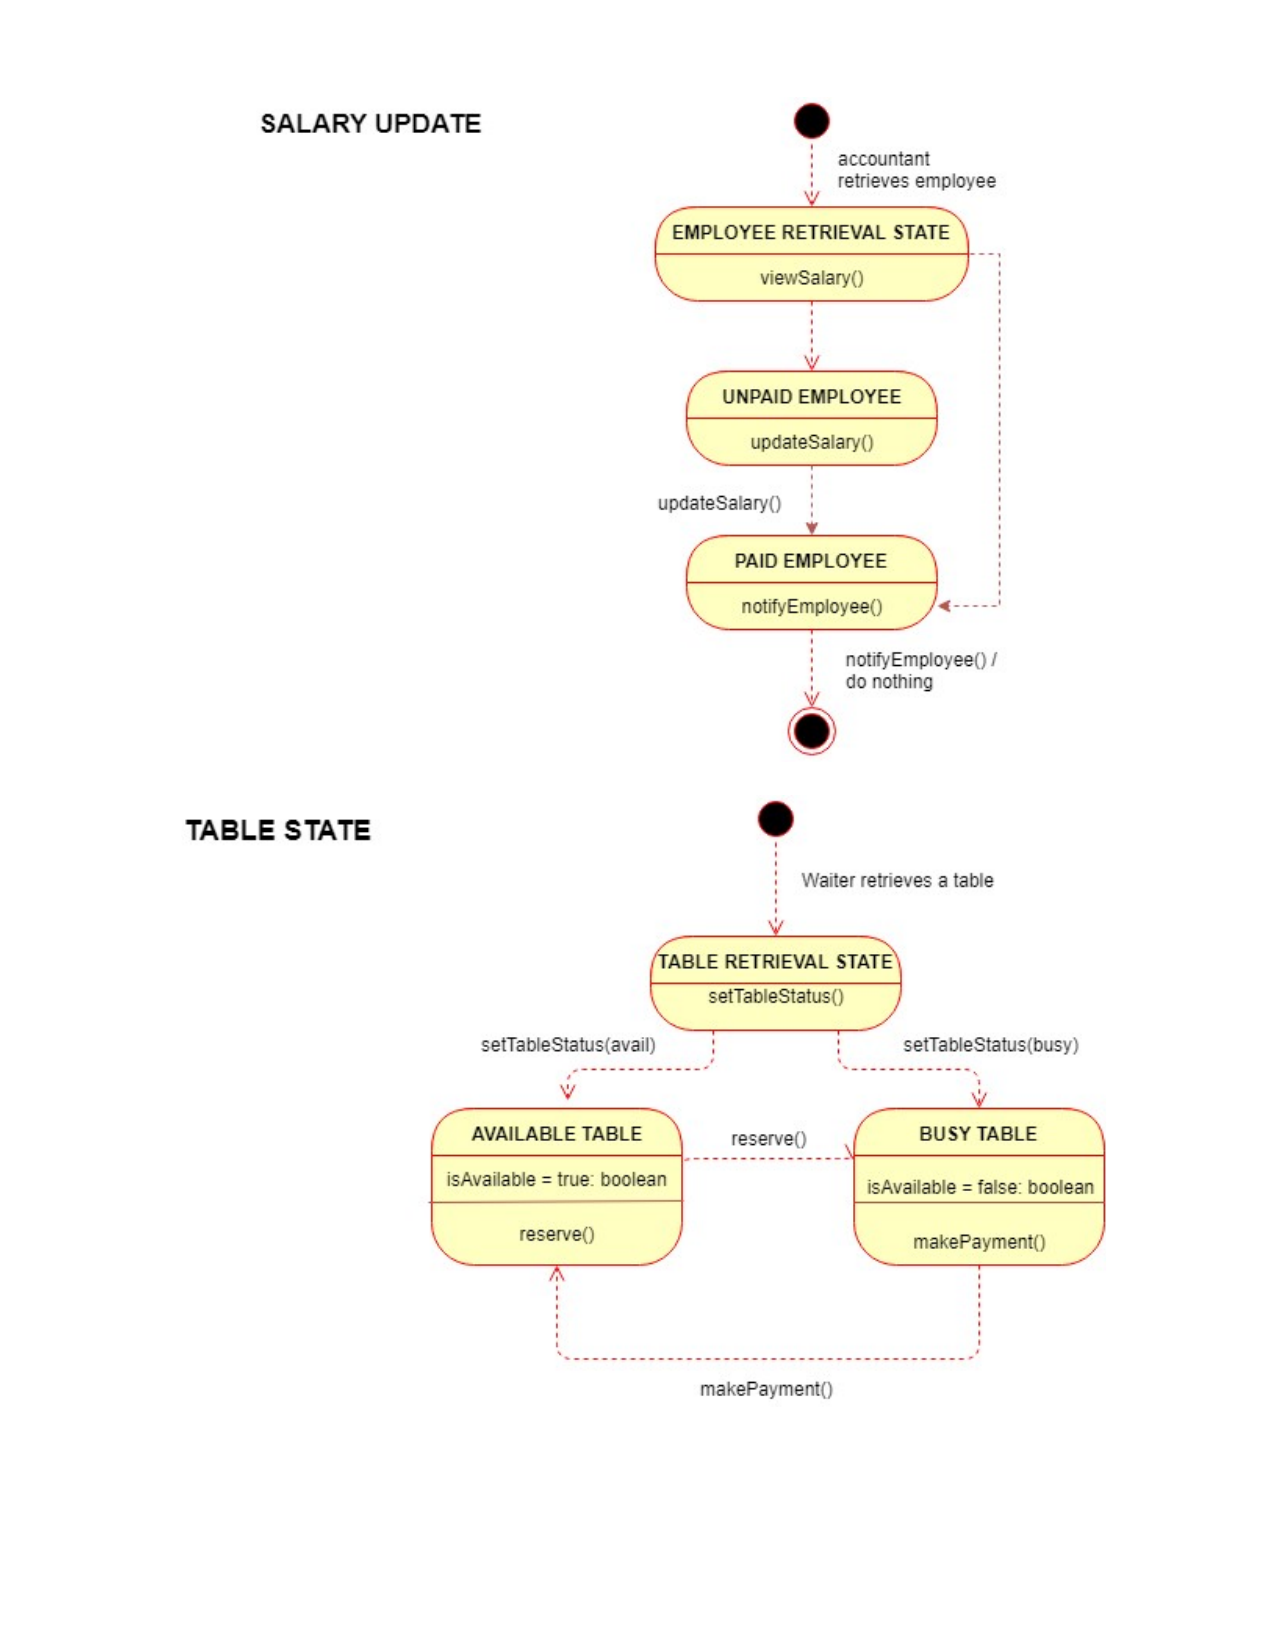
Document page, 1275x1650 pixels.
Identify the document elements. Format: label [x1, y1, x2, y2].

picture [181, 795, 1107, 1407]
picture [256, 97, 1032, 762]
